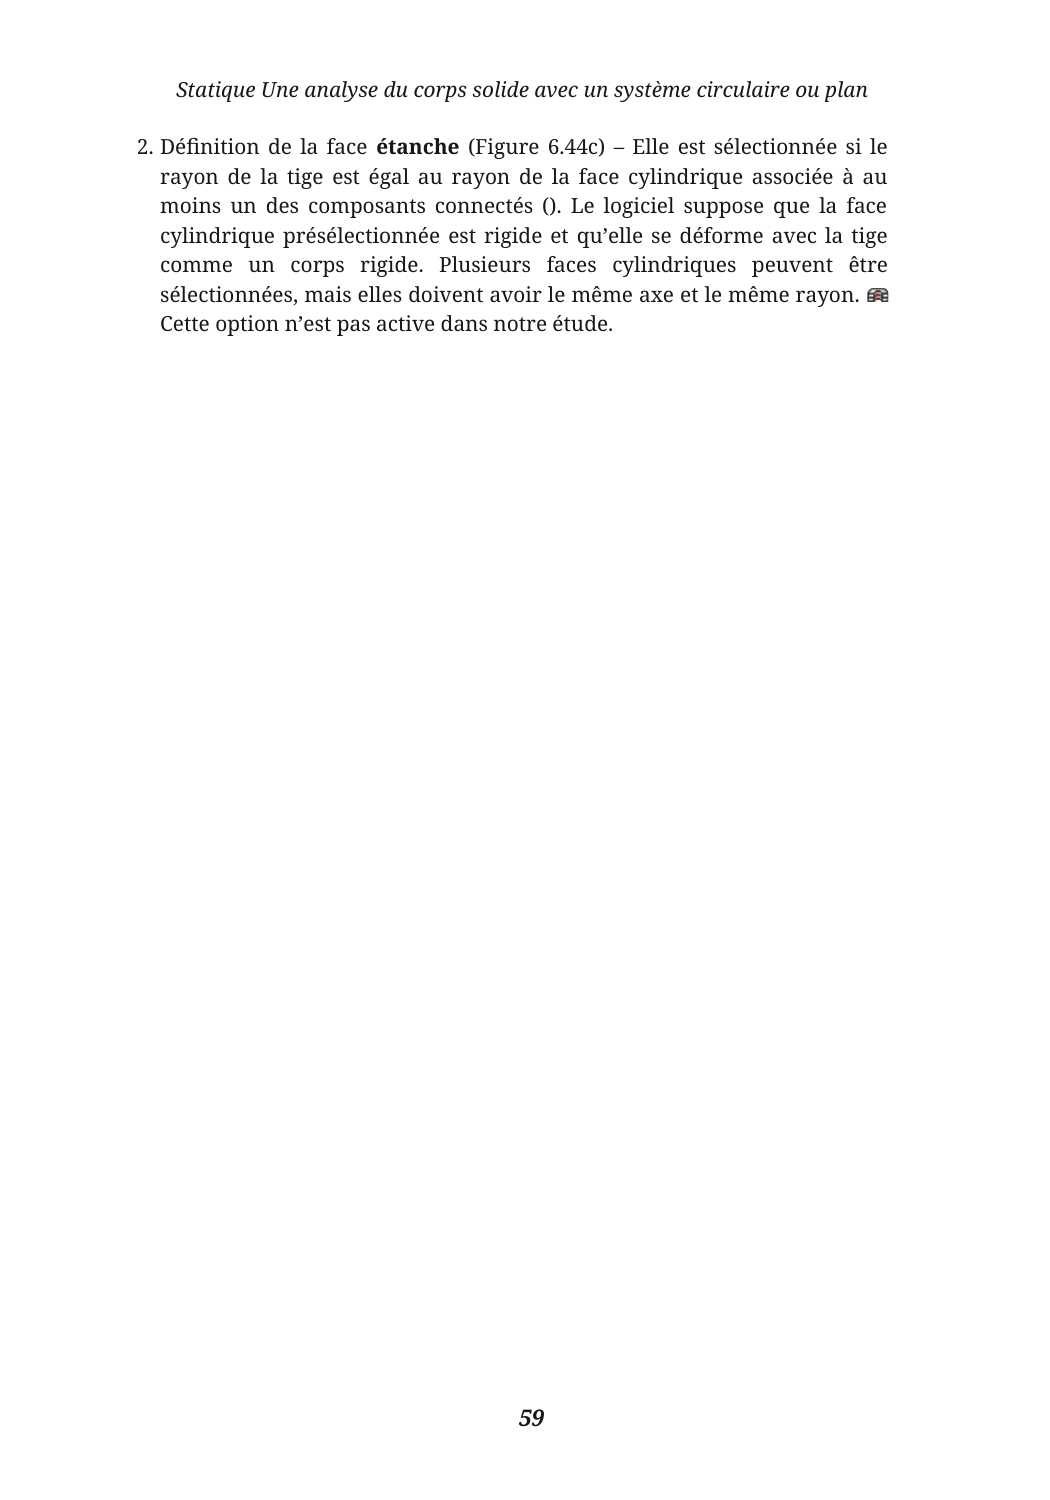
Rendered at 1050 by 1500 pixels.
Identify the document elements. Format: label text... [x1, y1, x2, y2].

picture [867, 288, 889, 302]
list Définition de la face étanche (Figure 6.44c) – Elle est sélectionnée si le rayon de la tige est égal au rayon de la face cylindrique associée à au moins un des composants connectés (). Le logiciel suppose que la face cylindrique présélectionnée est rigide et qu’elle se déforme avec la tige comme un corps rigide. Plusieurs faces cylindriques peuvent être sélectionnées, mais elles doivent avoir le même axe et le même rayon. Cette option n’est pas active dans notre étude. [137, 132, 888, 338]
